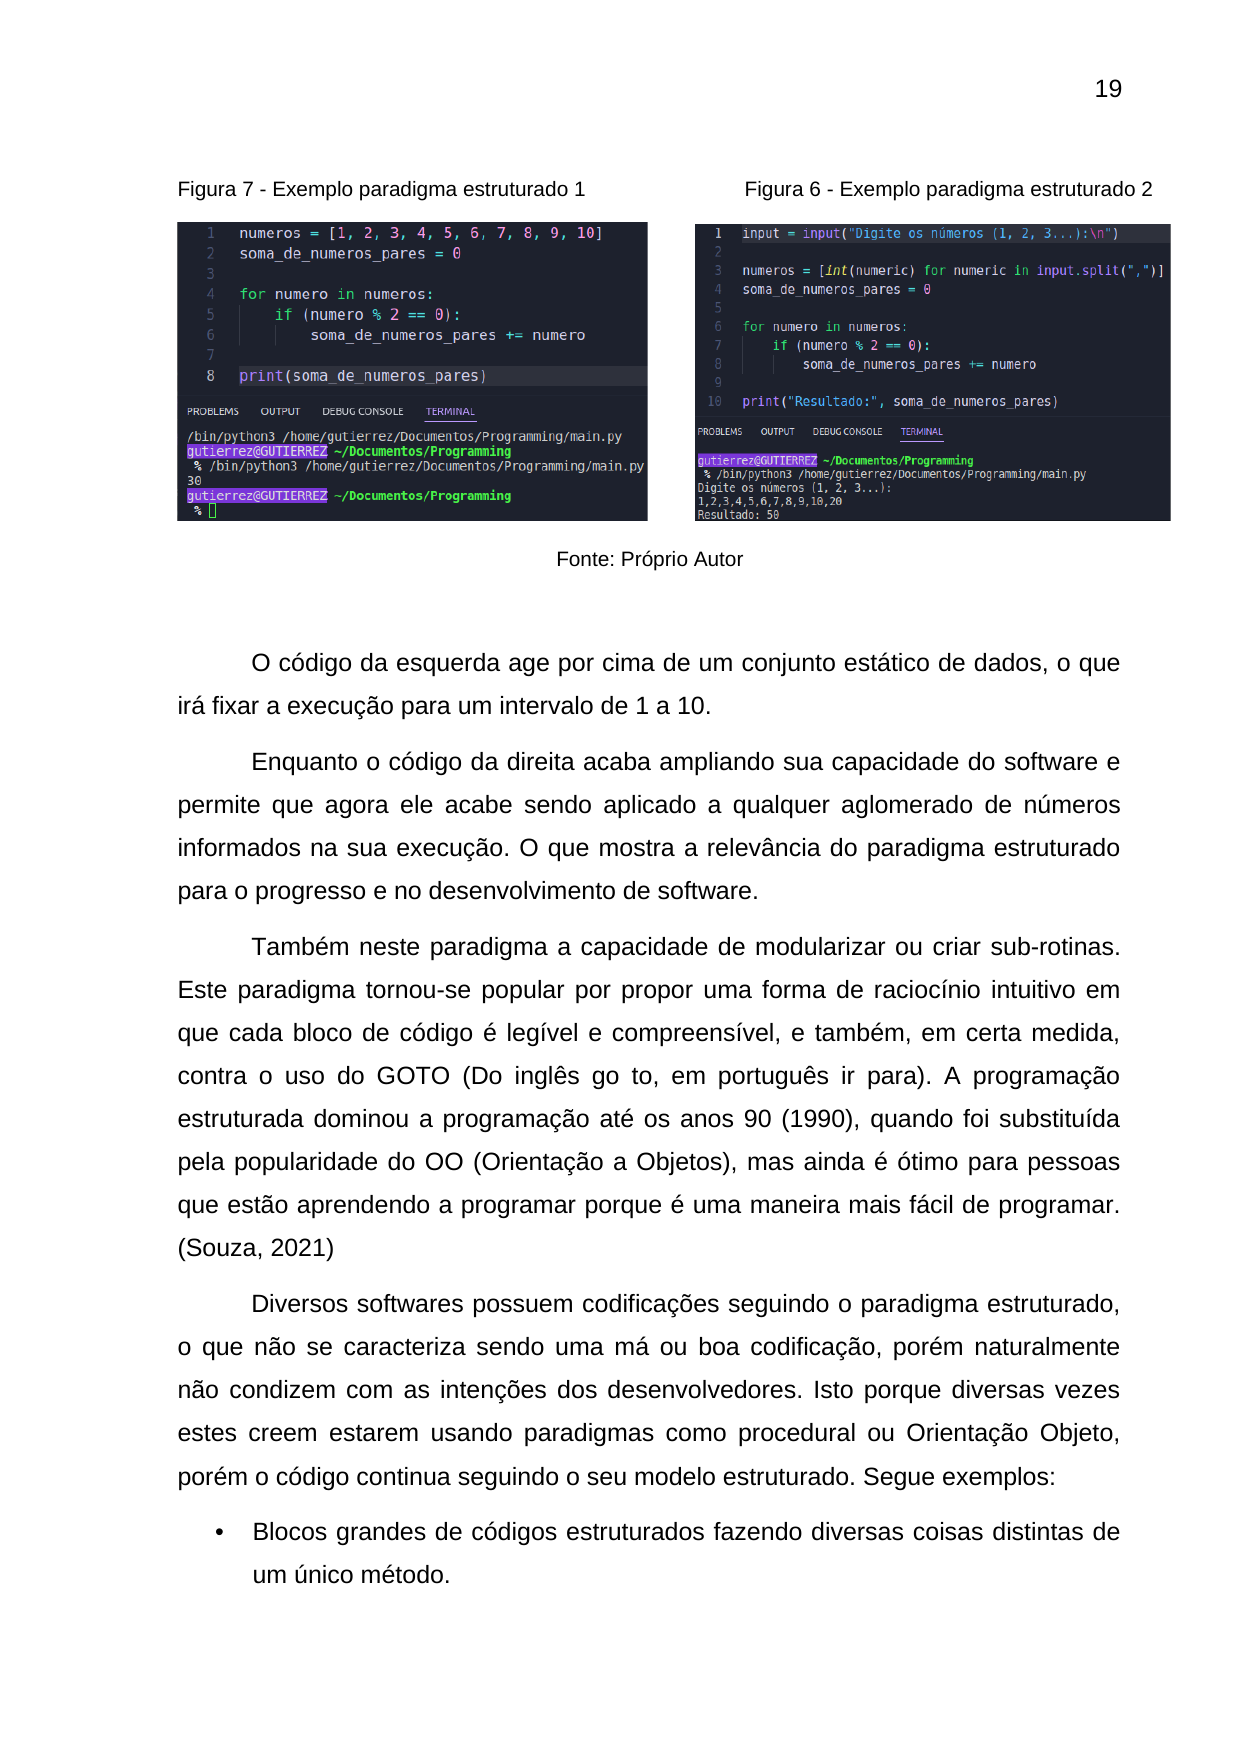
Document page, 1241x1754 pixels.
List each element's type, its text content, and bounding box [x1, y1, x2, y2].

picture [177, 222, 648, 521]
picture [695, 224, 1171, 521]
text Também neste paradigma a capacidade de modularizar ou criar sub-rotinas. Este paradigma tornou-se popular por propor uma forma de raciocínio intuitivo em que cada bloco de código é legível e compreensível, e também, em certa medida, contra o uso do GOTO (Do inglês go to, em português ir para). A programação estruturada dominou a programação até os anos 90 (1990), quando foi substituída pela popularidade do OO (Orientação a Objetos), mas ainda é ótimo para pessoas que estão aprendendo a programar porque é uma maneira mais fácil de programar. [177, 931, 1122, 1262]
text Diversos softwares possuem codificações seguindo o paradigma estruturado, o que não se caracteriza sendo uma má ou boa codificação, porém naturalmente não condizem com as intenções dos desenvolvedores. Isto porque diversas vezes estes creem estarem usando paradigmas como procedural ou Orientação Objeto, porém o código continua seguindo o seu modelo estruturado. Segue exemplos: [177, 1289, 1122, 1490]
text O código da esquerda age por cima de um conjunto estático de dados, o que irá fixar a execução para um intervalo de 1 a 10. [177, 648, 1122, 719]
text Fonte: Próprio Autor [177, 547, 1122, 571]
list Blocos grandes de códigos estruturados fazendo diversas coisas distintas de um único método. [215, 1517, 1122, 1589]
text Enquanto o código da direita acaba ampliando sua capacidade do software e permite que agora ele acabe sendo aplicado a qualquer aglomerado de números informados na sua execução. O que mostra a relevância do paradigma estruturado para o progresso e no desenvolvimento de software. [177, 746, 1122, 904]
